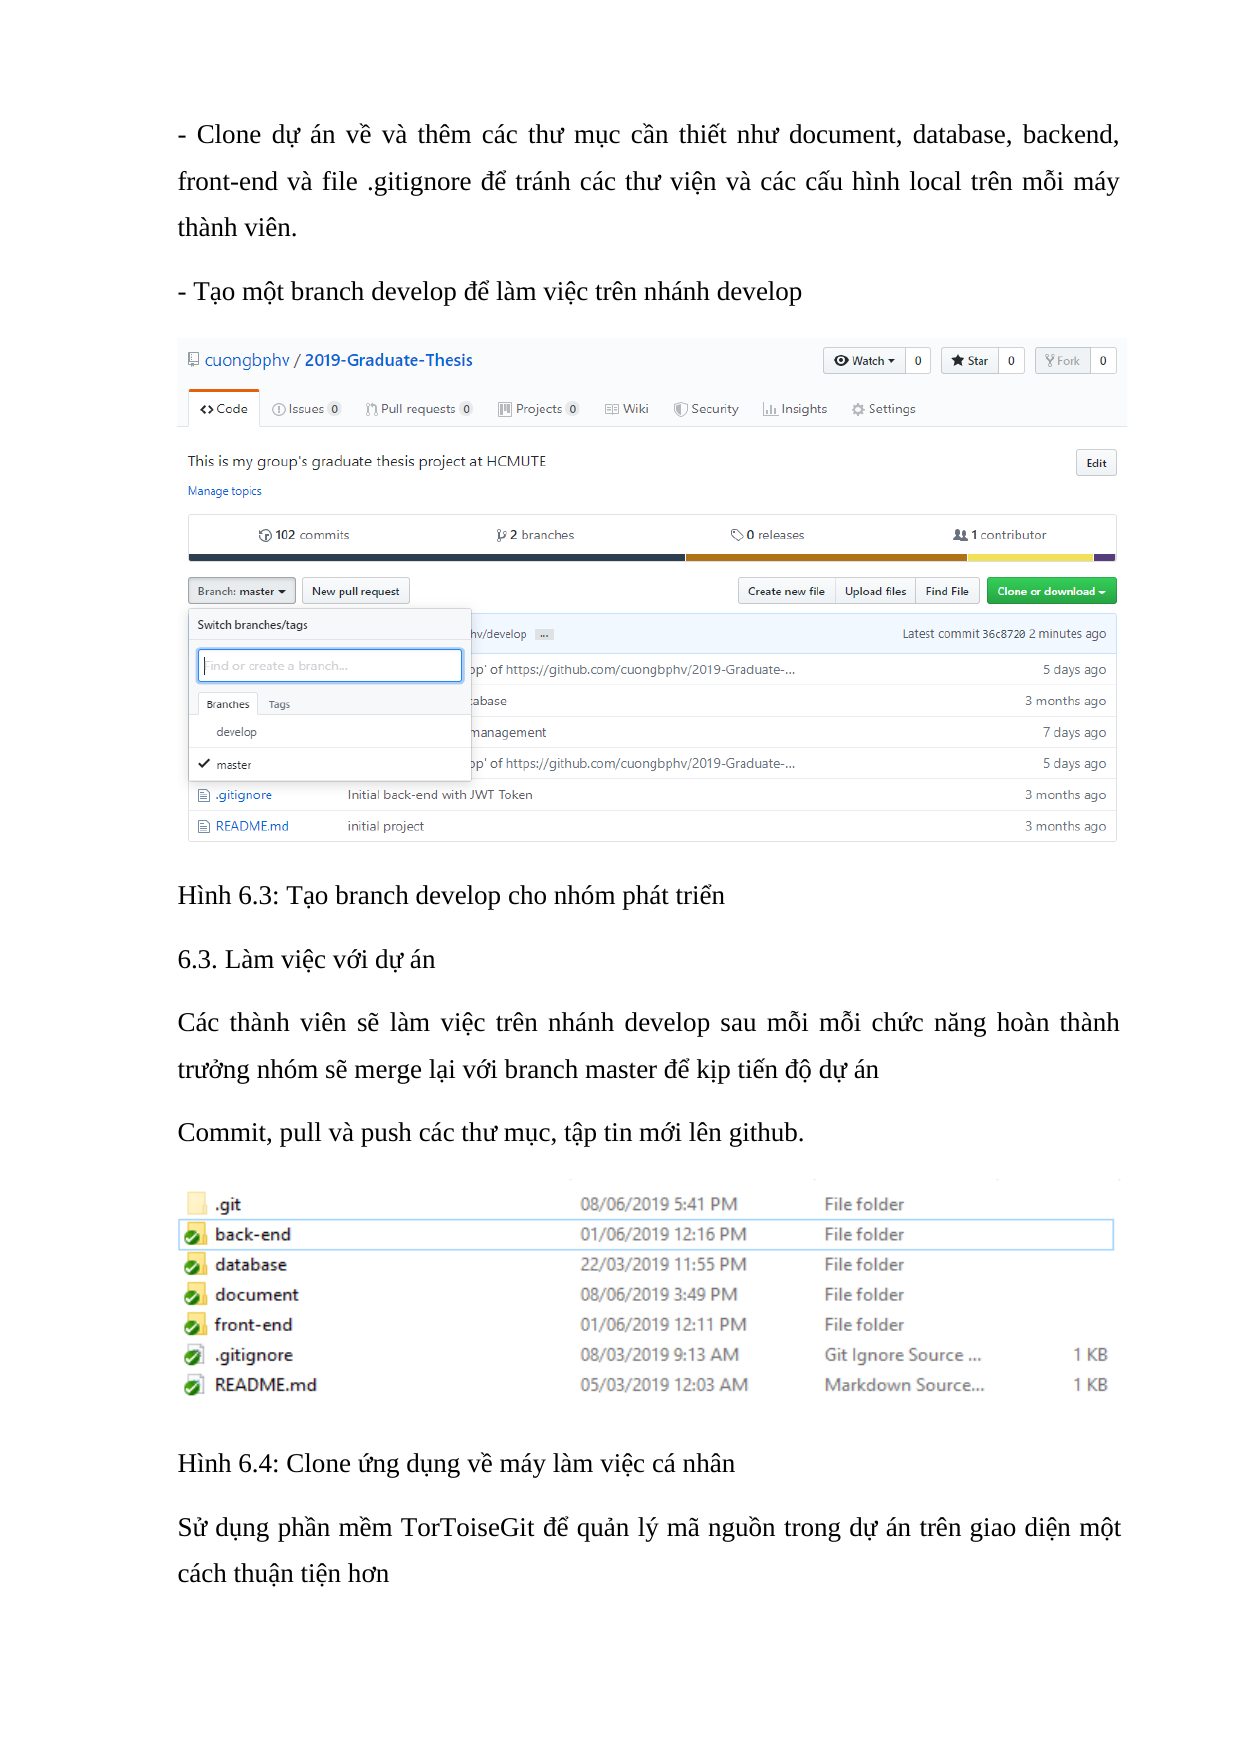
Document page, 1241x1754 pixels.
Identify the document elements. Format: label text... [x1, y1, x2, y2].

text - Clone dự án về và thêm các thư mục cần thiết như document, database, backend, front-end và file .gitignore để tránh các thư viện và các cấu hình local trên mỗi máy thành viên. [177, 118, 1122, 243]
text Hình 6.3: Tạo branch develop cho nhóm phát triển [177, 879, 1122, 911]
text 6.3. Làm việc với dự án [177, 943, 1122, 974]
picture [177, 338, 1128, 849]
text - Tạo một branch develop để làm việc trên nhánh develop [177, 275, 1122, 306]
text Các thành viên sẽ làm việc trên nhánh develop sau mỗi mỗi chức năng hoàn thành trưởng nhóm sẽ merge lại với branch master để kịp tiến độ dự án [177, 1006, 1122, 1084]
text Hình 6.4: Clone ứng dụng về máy làm việc cá nhân [177, 1447, 1122, 1479]
picture [177, 1179, 1128, 1417]
text Sử dụng phần mềm TorToiseGit để quản lý mã nguồn trong dự án trên giao diện một cách thuận tiện hơn [177, 1511, 1122, 1589]
text Commit, pull và push các thư mục, tập tin mới lên github. [177, 1116, 1122, 1147]
